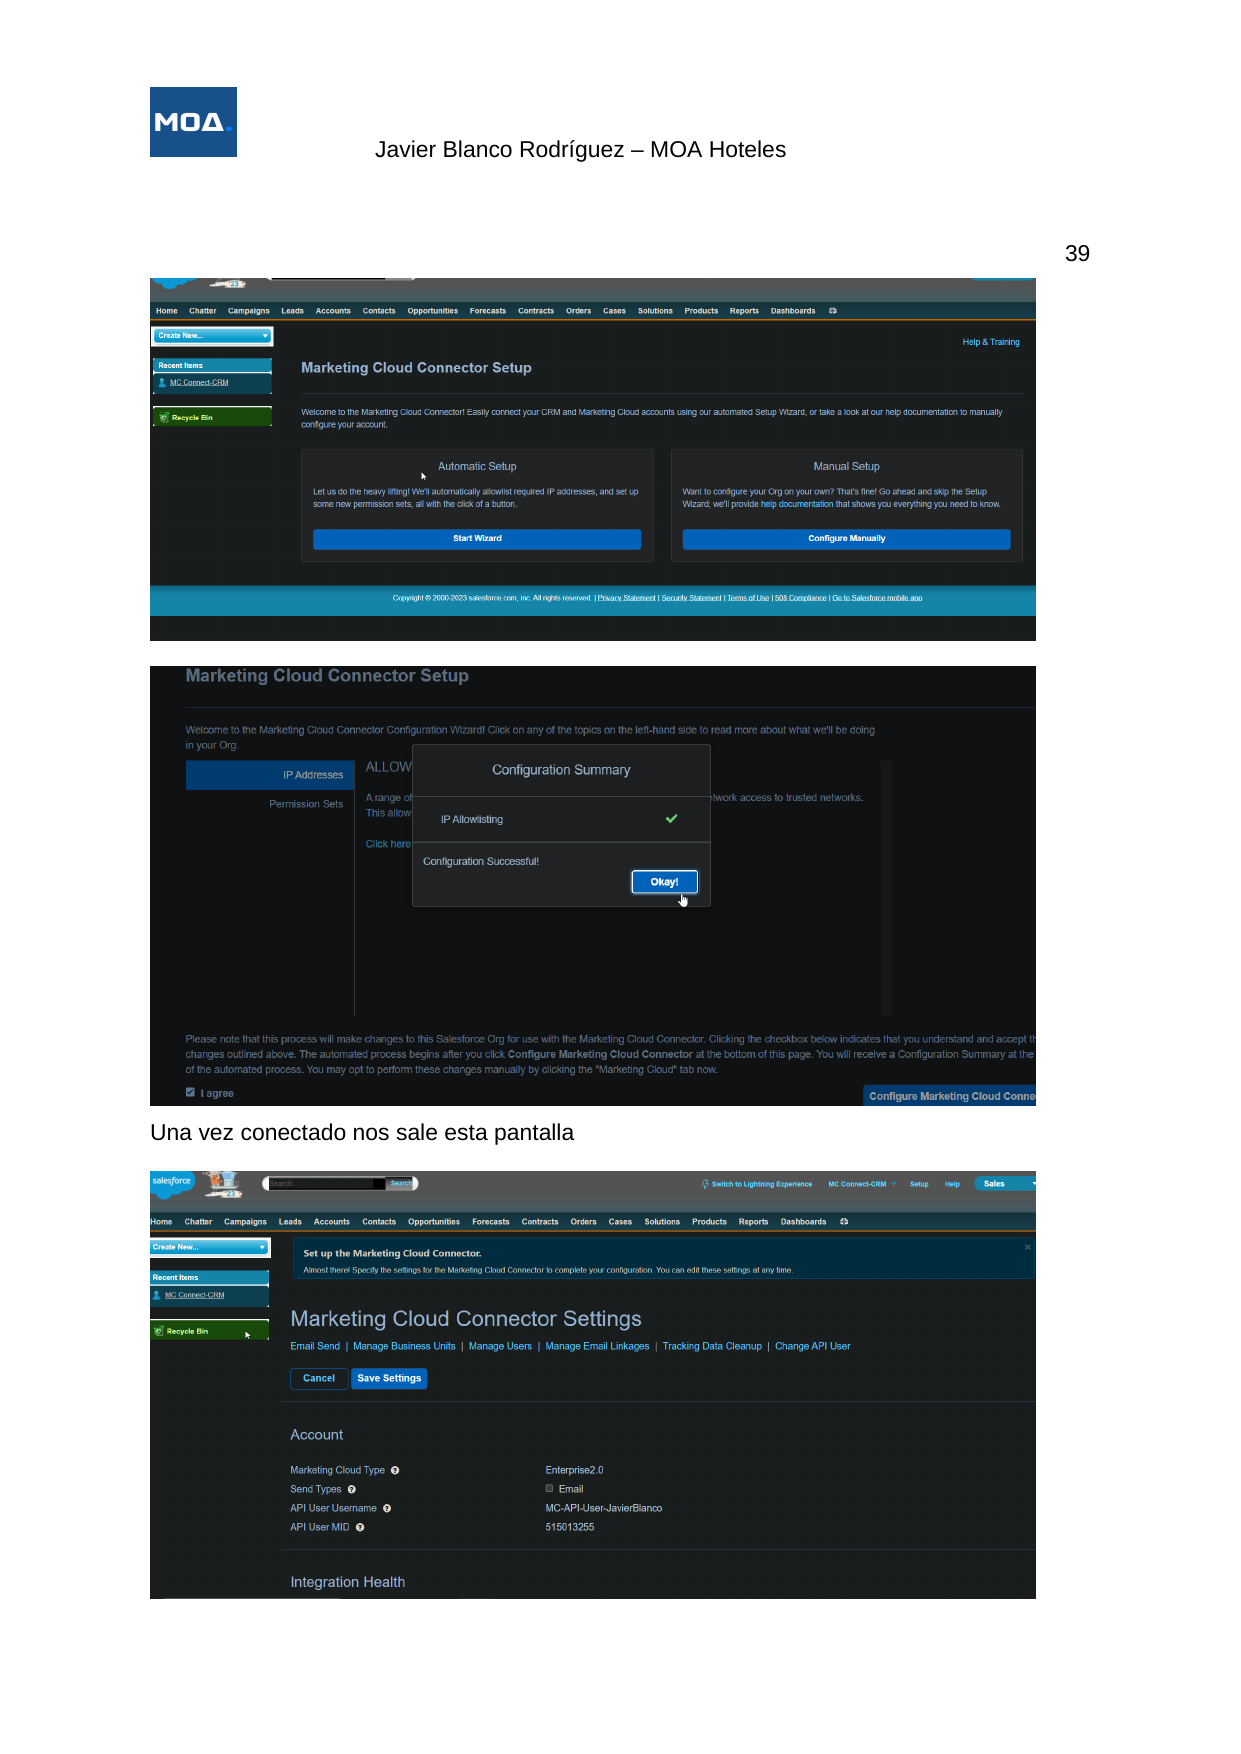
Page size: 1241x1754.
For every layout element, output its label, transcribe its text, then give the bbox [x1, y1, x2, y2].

picture [150, 278, 1036, 641]
picture [150, 1171, 1036, 1599]
picture [150, 87, 237, 157]
picture [154, 1177, 184, 1185]
picture [150, 666, 1036, 1106]
